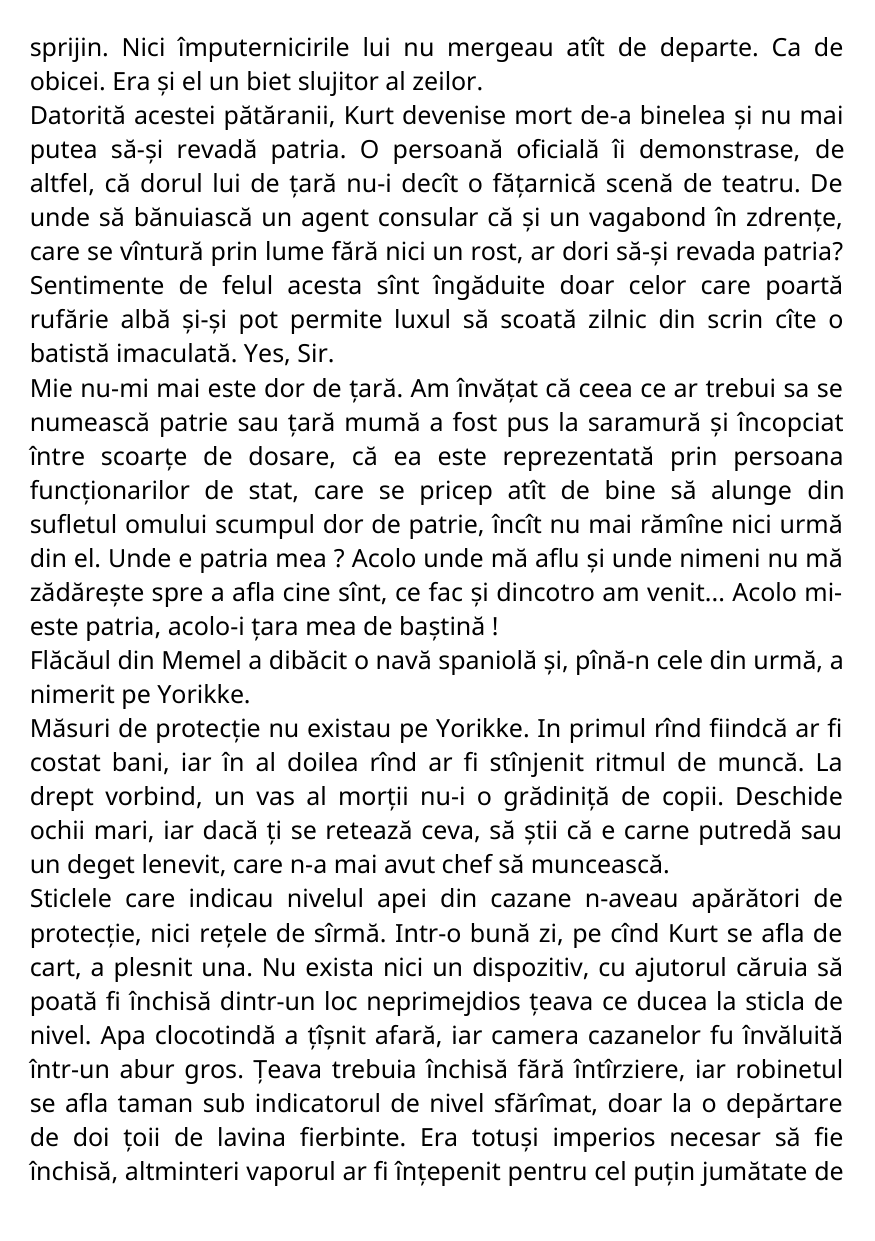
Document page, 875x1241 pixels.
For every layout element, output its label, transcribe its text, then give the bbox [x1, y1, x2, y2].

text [29, 881, 844, 1188]
text Mie nu-mi mai este dor de ţară. Am învăţat că ceea ce ar trebui sa se numească patrie sau ţară mumă a fost pus la saramură şi încopciat între scoarţe de dosare, că ea este reprezentată prin persoana funcţionarilor de stat, care se pricep atît de bine să alunge din sufletul omului scumpul dor de patrie, încît nu mai rămîne nici urmă din el. Unde e patria mea ? Acolo unde mă aflu şi unde nimeni nu mă zădăreşte spre a afla cine sînt, ce fac şi dincotro am venit... Acolo mi-este patria, acolo-i ţara mea de baştină ! [29, 370, 844, 643]
text Datorită acestei pătăranii, Kurt devenise mort de-a binelea şi nu mai putea să-şi revadă patria. O persoană oficială îi demonstrase, de altfel, că dorul lui de ţară nu-i decît o făţarnică scenă de teatru. De unde să bănuiască un agent consular că şi un vagabond în zdrenţe, care se vîntură prin lume fără nici un rost, ar dori să-şi revada patria? Sentimente de felul acesta sînt îngăduite doar celor care poartă rufărie albă şi-şi pot permite luxul să scoată zilnic din scrin cîte o batistă imaculată. Yes, Sir. [29, 98, 844, 370]
text Flăcăul din Memel a dibăcit o navă spaniolă şi, pînă-n cele din urmă, a nimerit pe Yorikke. [29, 643, 844, 711]
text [29, 29, 844, 98]
text Măsuri de protecţie nu existau pe Yorikke. In primul rînd fiindcă ar fi costat bani, iar în al doilea rînd ar fi stînjenit ritmul de muncă. La drept vorbind, un vas al morţii nu-i o grădiniţă de copii. Deschide ochii mari, iar dacă ţi se retează ceva, să ştii că e carne putredă sau un deget lenevit, care n-a mai avut chef să muncească. [29, 711, 844, 881]
